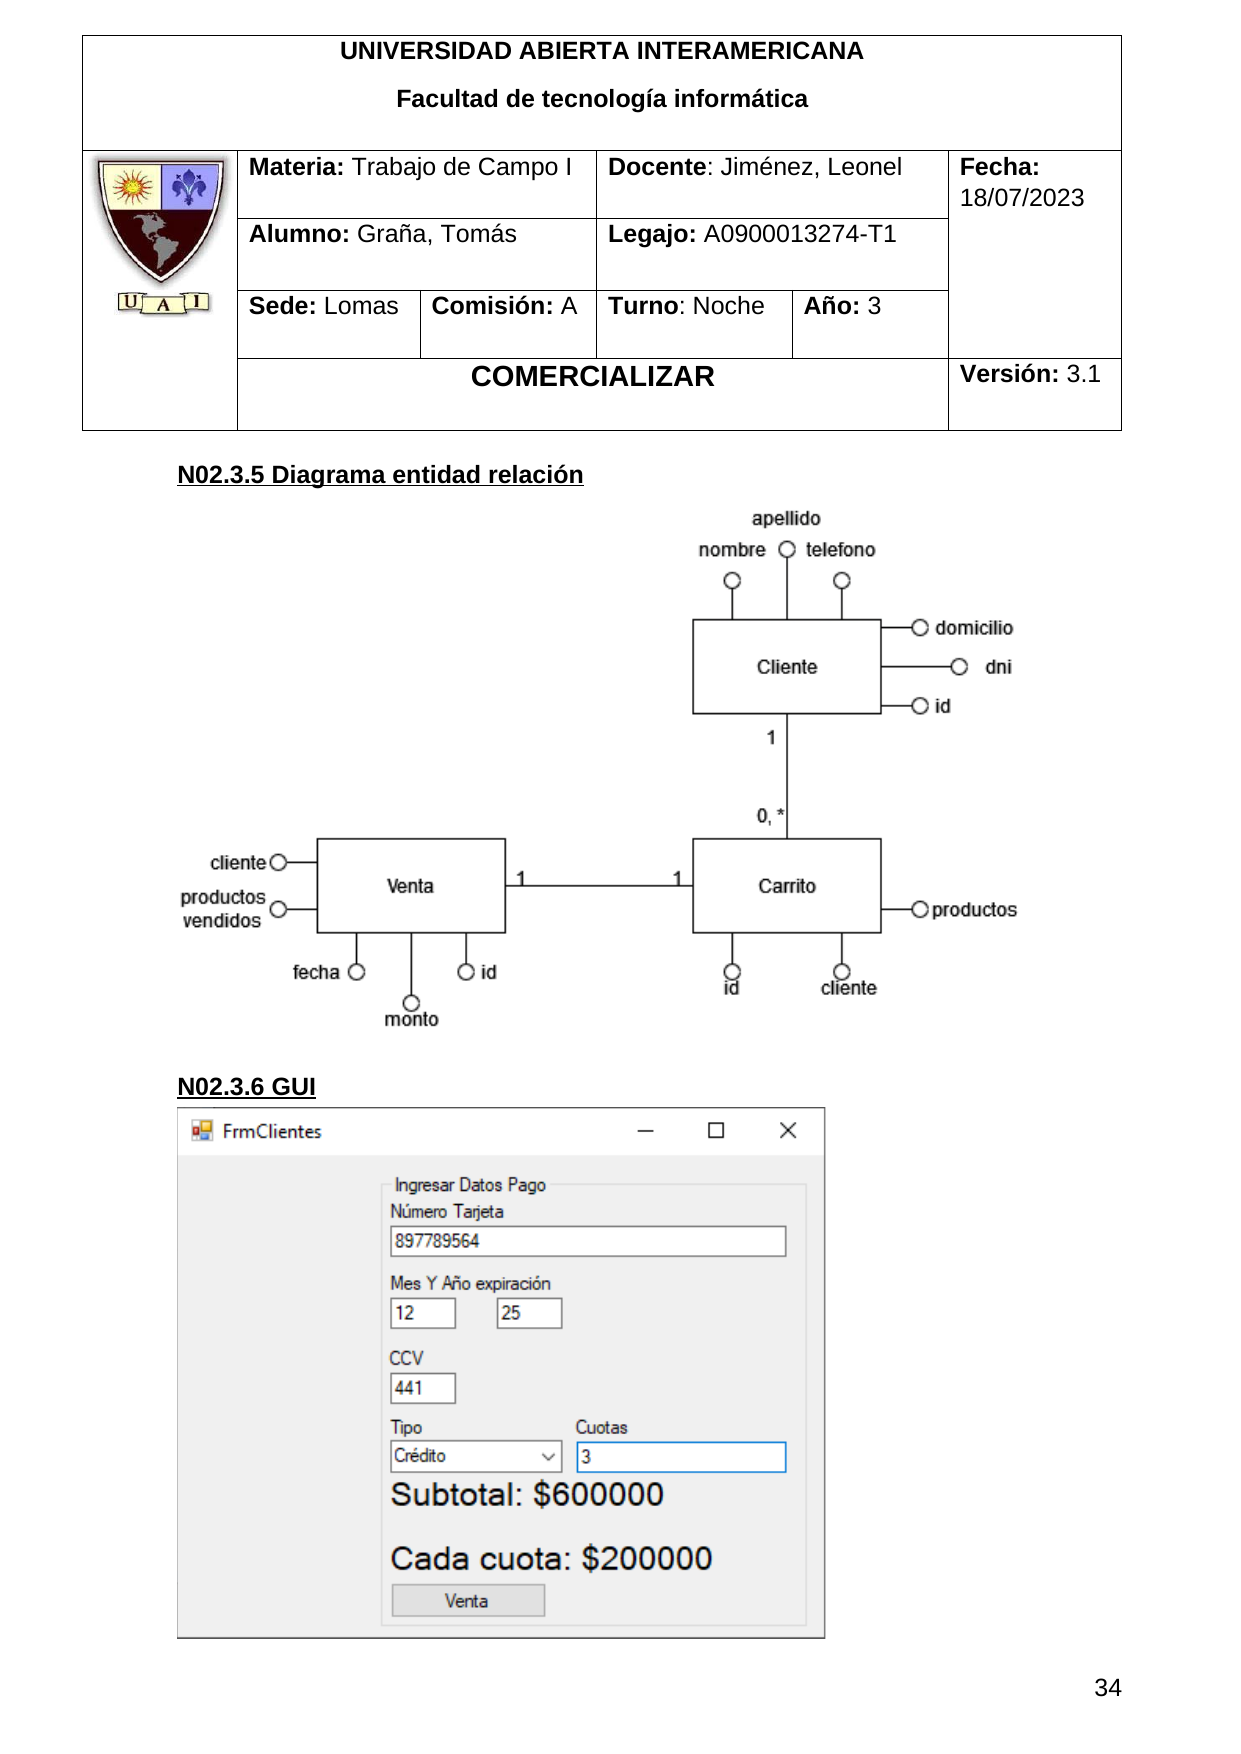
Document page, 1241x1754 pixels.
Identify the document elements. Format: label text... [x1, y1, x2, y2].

picture [177, 1107, 826, 1639]
picture [87, 151, 234, 320]
subtitle N02.3.6 GUI [177, 1072, 1122, 1101]
picture [177, 495, 1048, 1045]
subtitle N02.3.5 Diagrama entidad relación [177, 460, 1122, 488]
